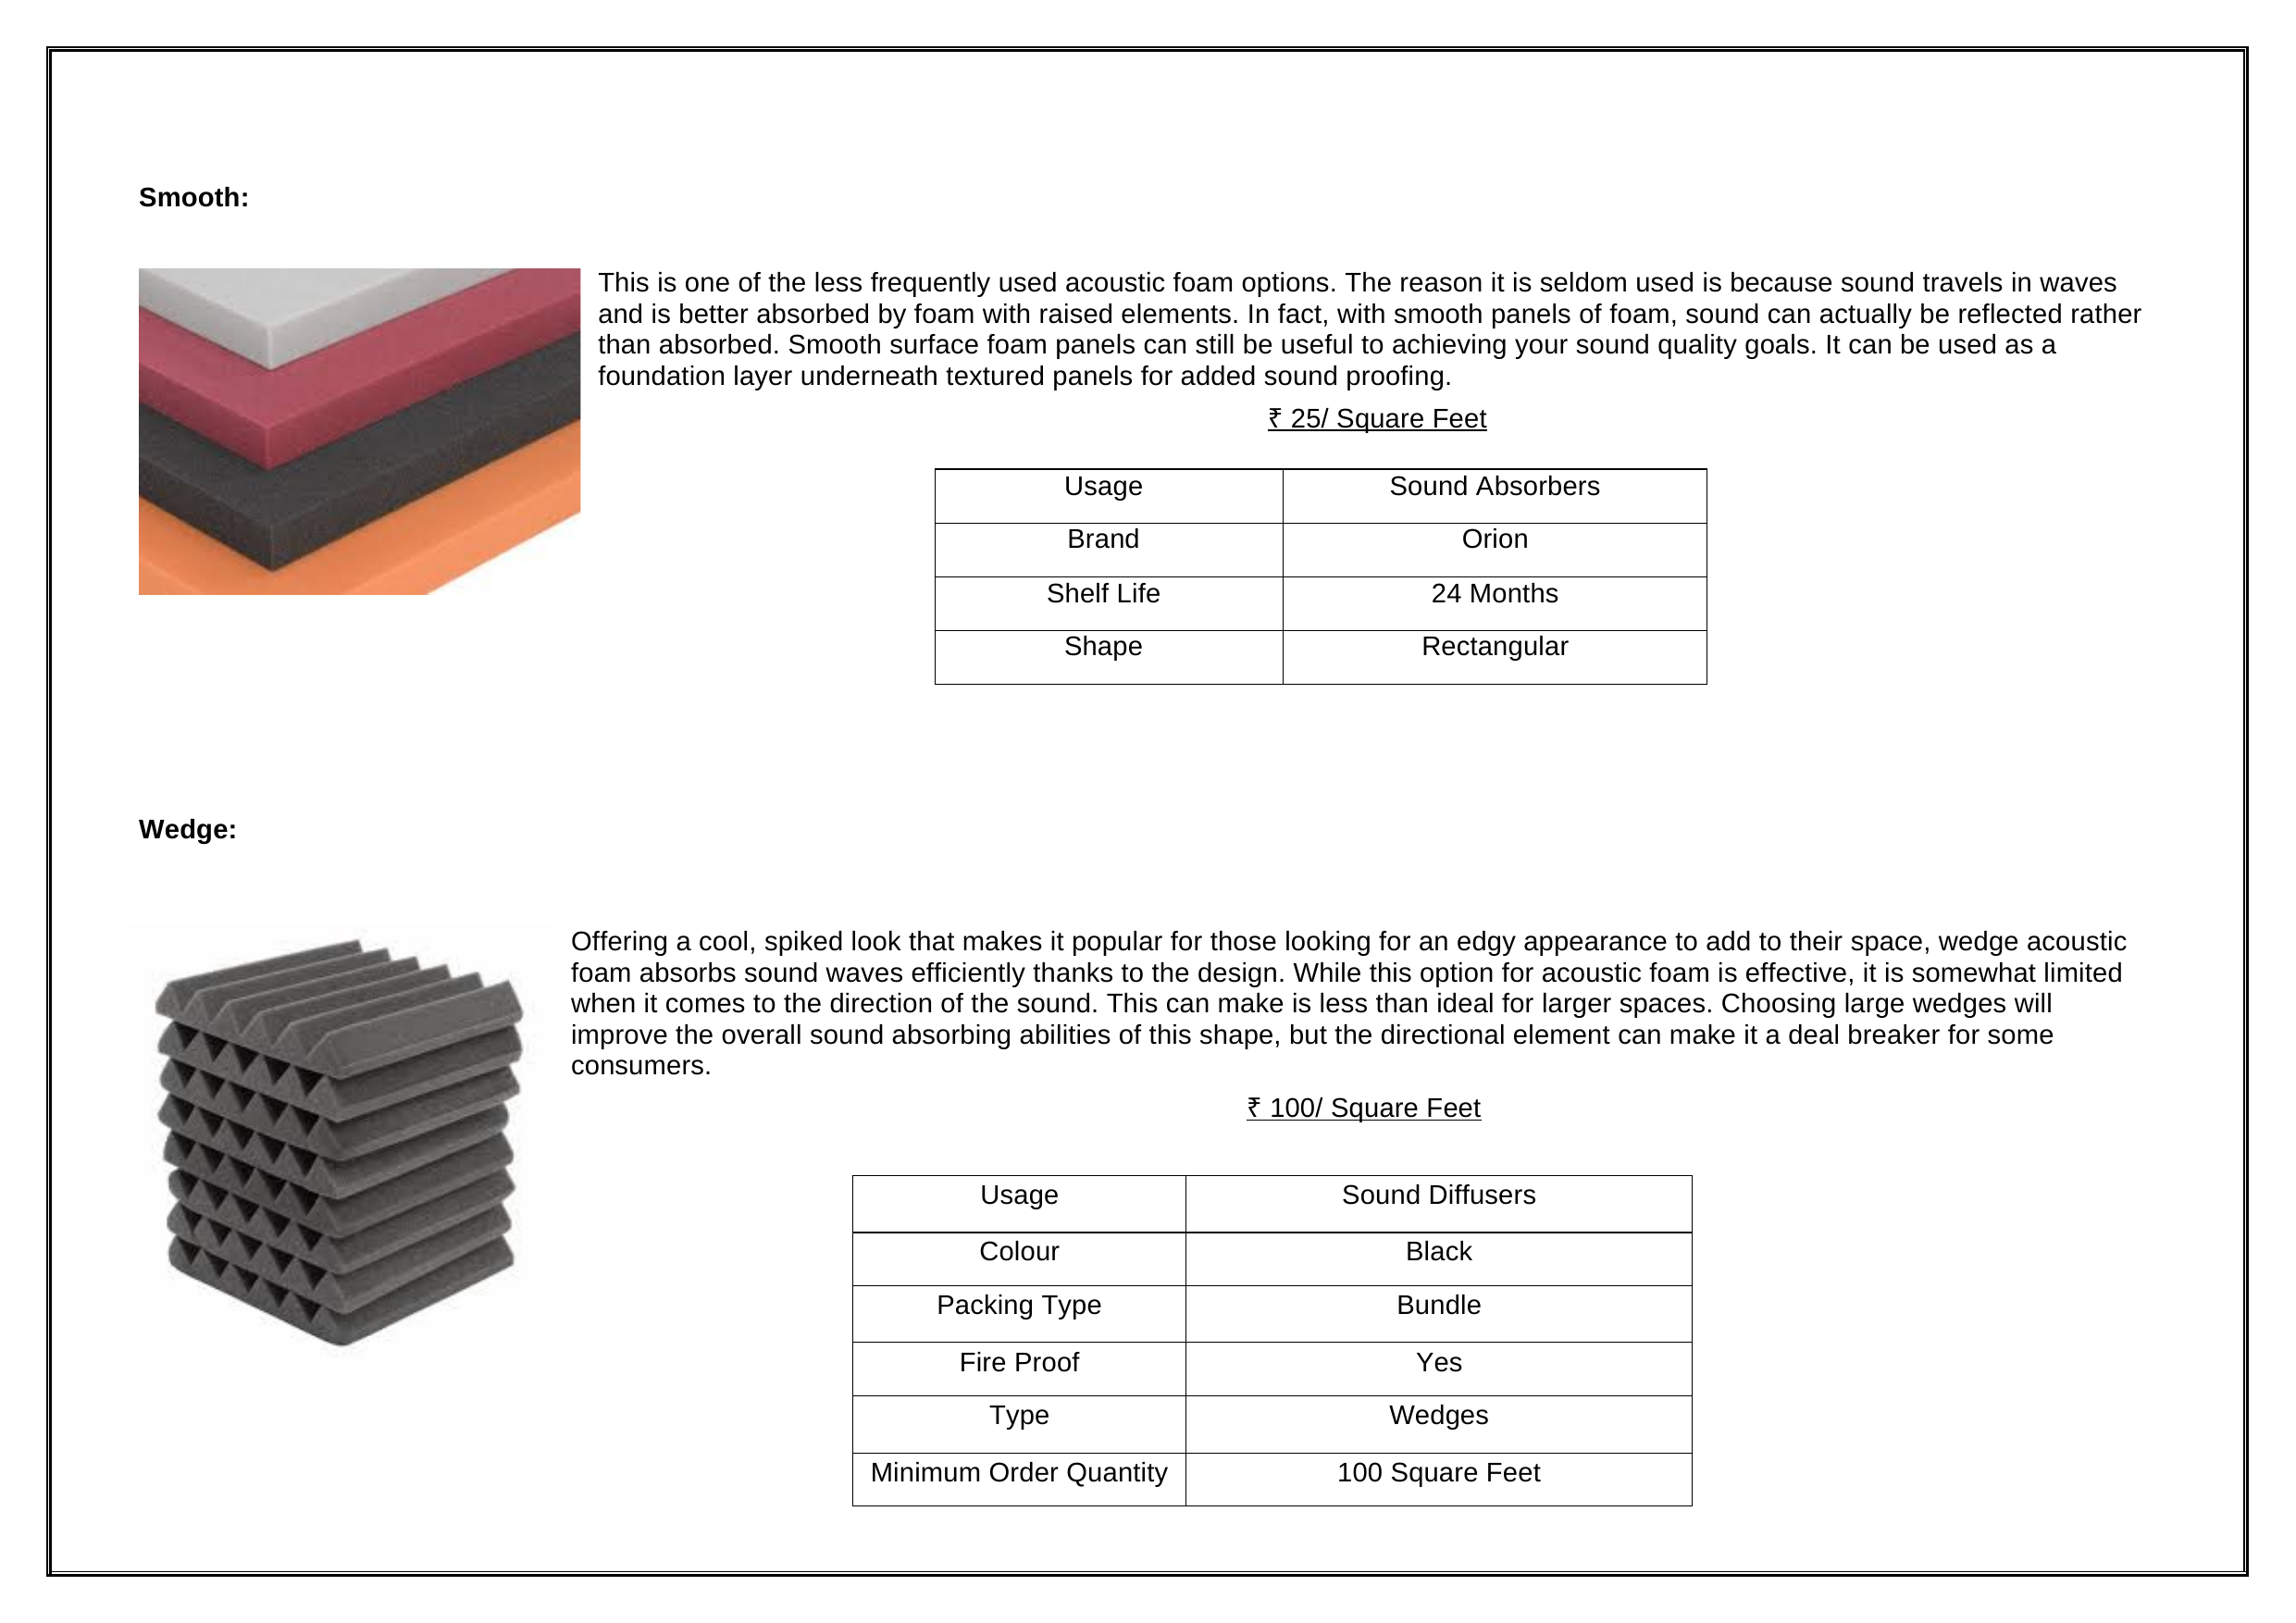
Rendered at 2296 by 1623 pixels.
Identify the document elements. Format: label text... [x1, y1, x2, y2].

table_cell Type [853, 1396, 1185, 1452]
text Smooth: [139, 181, 2156, 212]
table_header Usage [936, 470, 1283, 522]
text Wedge: [139, 813, 2156, 845]
table_cell Black [1186, 1233, 1692, 1285]
table_cell Rectangular [1284, 631, 1706, 683]
text ₹ 25/ Square Feet [581, 403, 2156, 433]
table_header Usage [853, 1176, 1185, 1232]
table_cell Shelf Life [936, 577, 1283, 630]
table_cell Bundle [1186, 1286, 1692, 1342]
table_cell Orion [1284, 524, 1706, 576]
table_cell Brand [936, 524, 1283, 576]
table_cell Fire Proof [853, 1343, 1185, 1395]
table_cell Shape [936, 631, 1283, 683]
table_cell 24 Months [1284, 577, 1706, 630]
text This is one of the less frequently used acoustic foam options. The reason it is seldom used is because sound travels in waves and is better absorbed by foam with raised elements. In fact, with smooth panels of foam, sound can actually be reflected rather than absorbed. Smooth surface foam panels can still be useful to achieving your sound quality goals. It can be used as a foundation layer underneath textured panels for added sound proofing. [139, 266, 2156, 390]
table_cell Colour [853, 1233, 1185, 1285]
picture [139, 268, 581, 595]
table_cell Minimum Order Quantity [853, 1454, 1185, 1505]
text ₹ 100/ Square Feet [554, 1092, 2156, 1123]
table_cell Wedges [1186, 1396, 1692, 1452]
table_cell Yes [1186, 1343, 1692, 1395]
picture [121, 926, 554, 1359]
table_header Sound Absorbers [1284, 470, 1706, 522]
table_cell Packing Type [853, 1286, 1185, 1342]
table_cell 100 Square Feet [1186, 1454, 1692, 1505]
text Offering a cool, spiked look that makes it popular for those looking for an edgy appearance to add to their space, wedge acoustic foam absorbs sound waves efficiently thanks to the design. While this option for acoustic foam is effective, it is somewhat limited when it comes to the direction of the sound. This can make is less than ideal for larger spaces. Choosing large wedges will improve the overall sound absorbing abilities of this shape, but the directional element can make it a deal breaker for some consumers. [139, 925, 2156, 1081]
table_header Sound Diffusers [1186, 1176, 1692, 1232]
